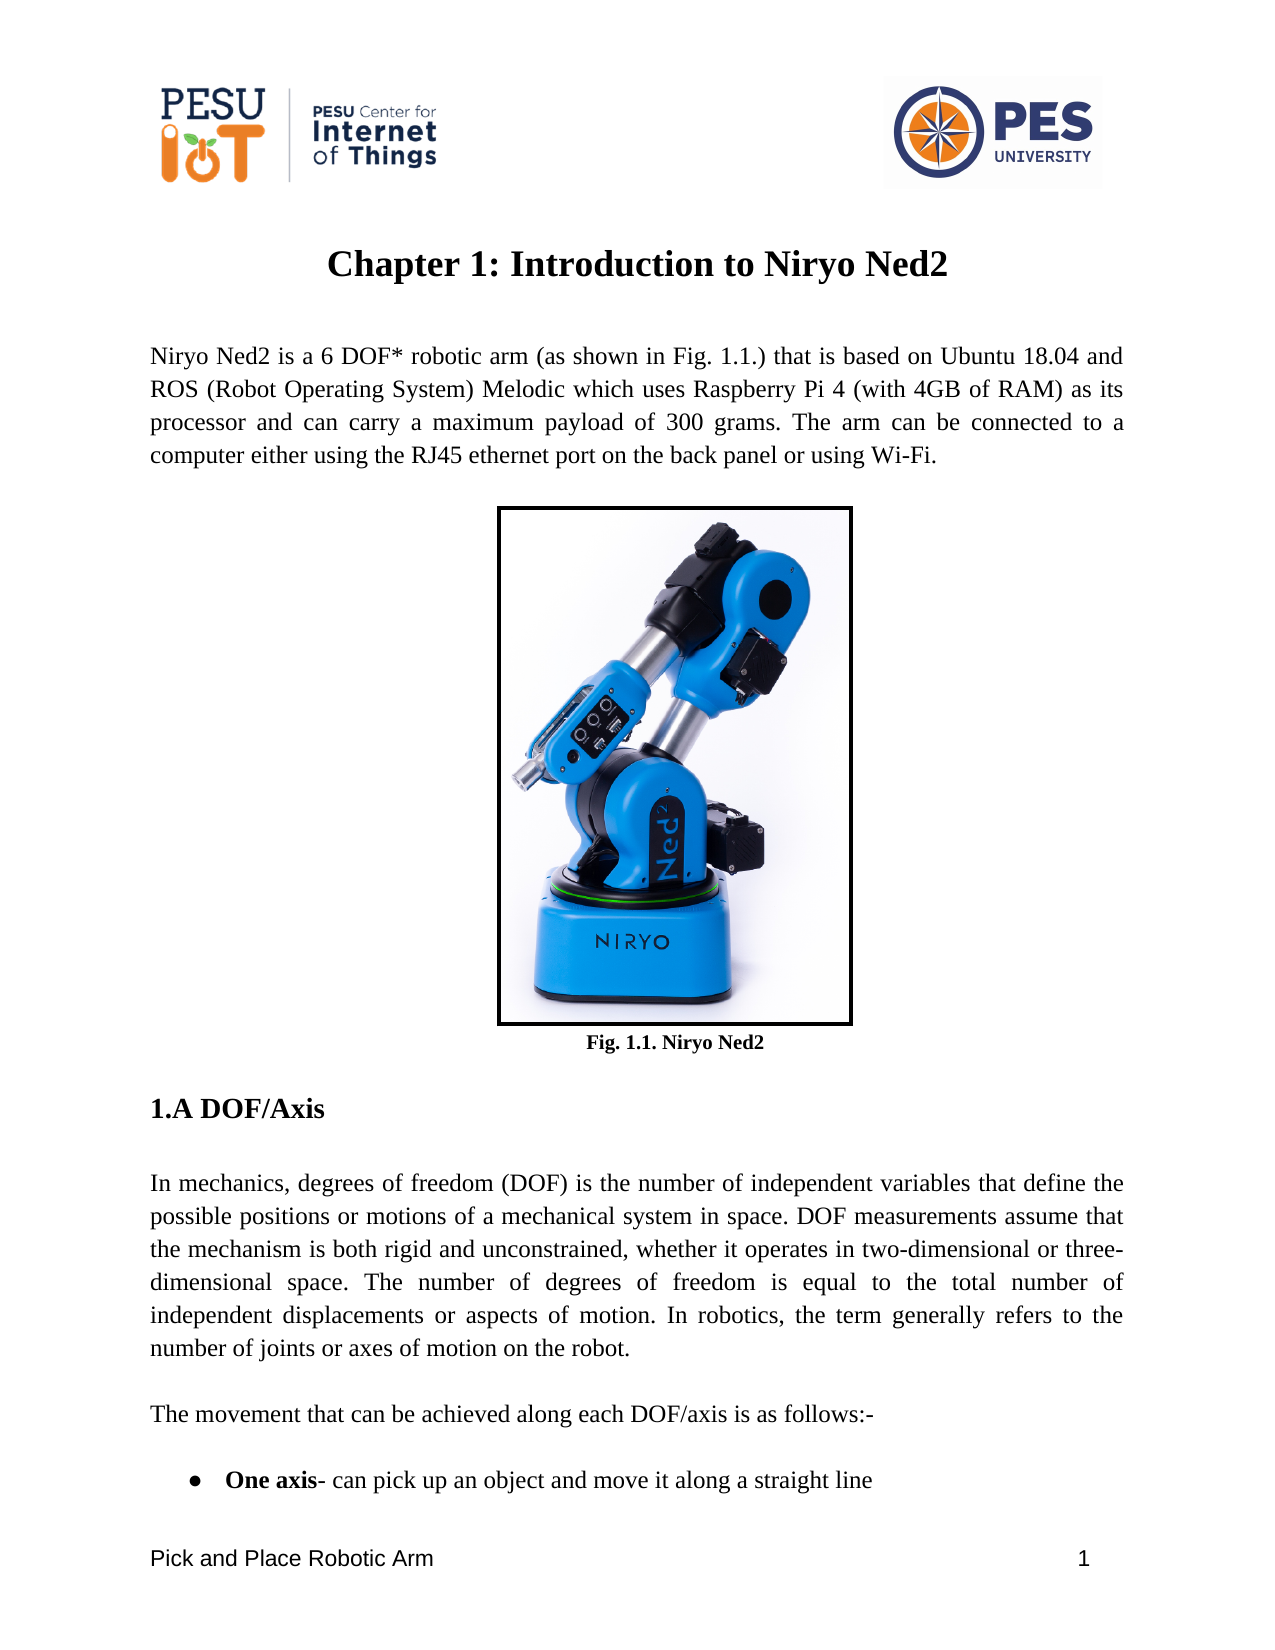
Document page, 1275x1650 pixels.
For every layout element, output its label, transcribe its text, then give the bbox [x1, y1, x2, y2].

text Niryo Ned2 is a 6 DOF* robotic arm (as shown in Fig. 1.1.) that is based on Ubuntu 18.04 and ROS (Robot Operating System) Melodic which uses Raspberry Pi 4 (with 4GB of RAM) as its processor and can carry a maximum payload of 300 grams. The arm can be connected to a computer either using the RJ45 ethernet port on the back panel or using Wi-Fi. [150, 341, 1125, 469]
picture [150, 75, 438, 189]
picture [883, 76, 1103, 189]
text Fig. 1.1. Niryo Ned2 [225, 1030, 1125, 1054]
picture [501, 510, 849, 1022]
text Chapter 1: Introduction to Niryo Ned2 [150, 242, 1125, 285]
text 1.A DOF/Axis [150, 1091, 1125, 1124]
text The movement that can be achieved along each DOF/axis is as follows:- [150, 1399, 1125, 1428]
text In mechanics, degrees of freedom (DOF) is the number of independent variables that define the possible positions or motions of a mechanical system in space. DOF measurements assume that the mechanism is both rigid and unconstrained, whether it operates in two-dimensional or three-dimensional space. The number of degrees of freedom is equal to the total number of independent displacements or aspects of motion. In robotics, the term generally refers to the number of joints or axes of motion on the robot. [150, 1168, 1125, 1362]
list One axis- can pick up an object and move it along a straight line [187, 1465, 1125, 1494]
